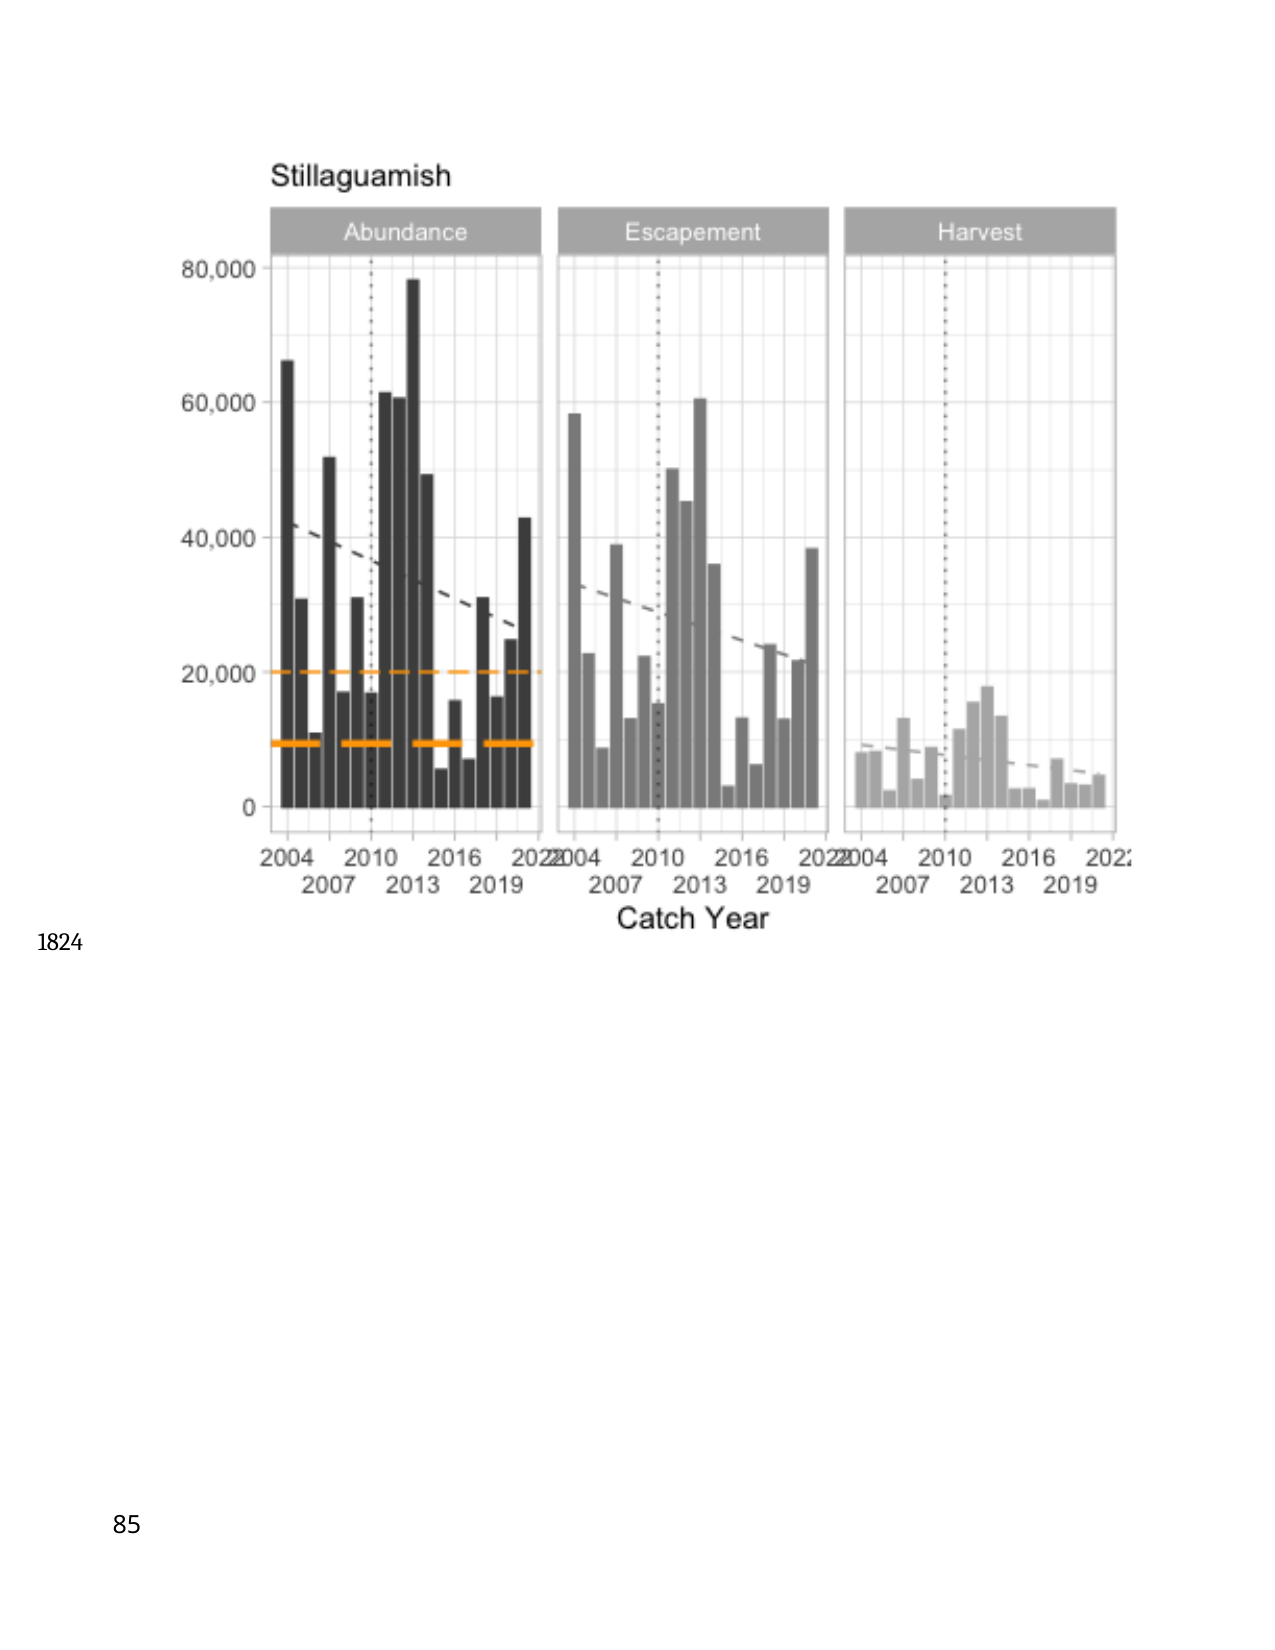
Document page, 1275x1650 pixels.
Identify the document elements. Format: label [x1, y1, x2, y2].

picture [131, 150, 1132, 950]
